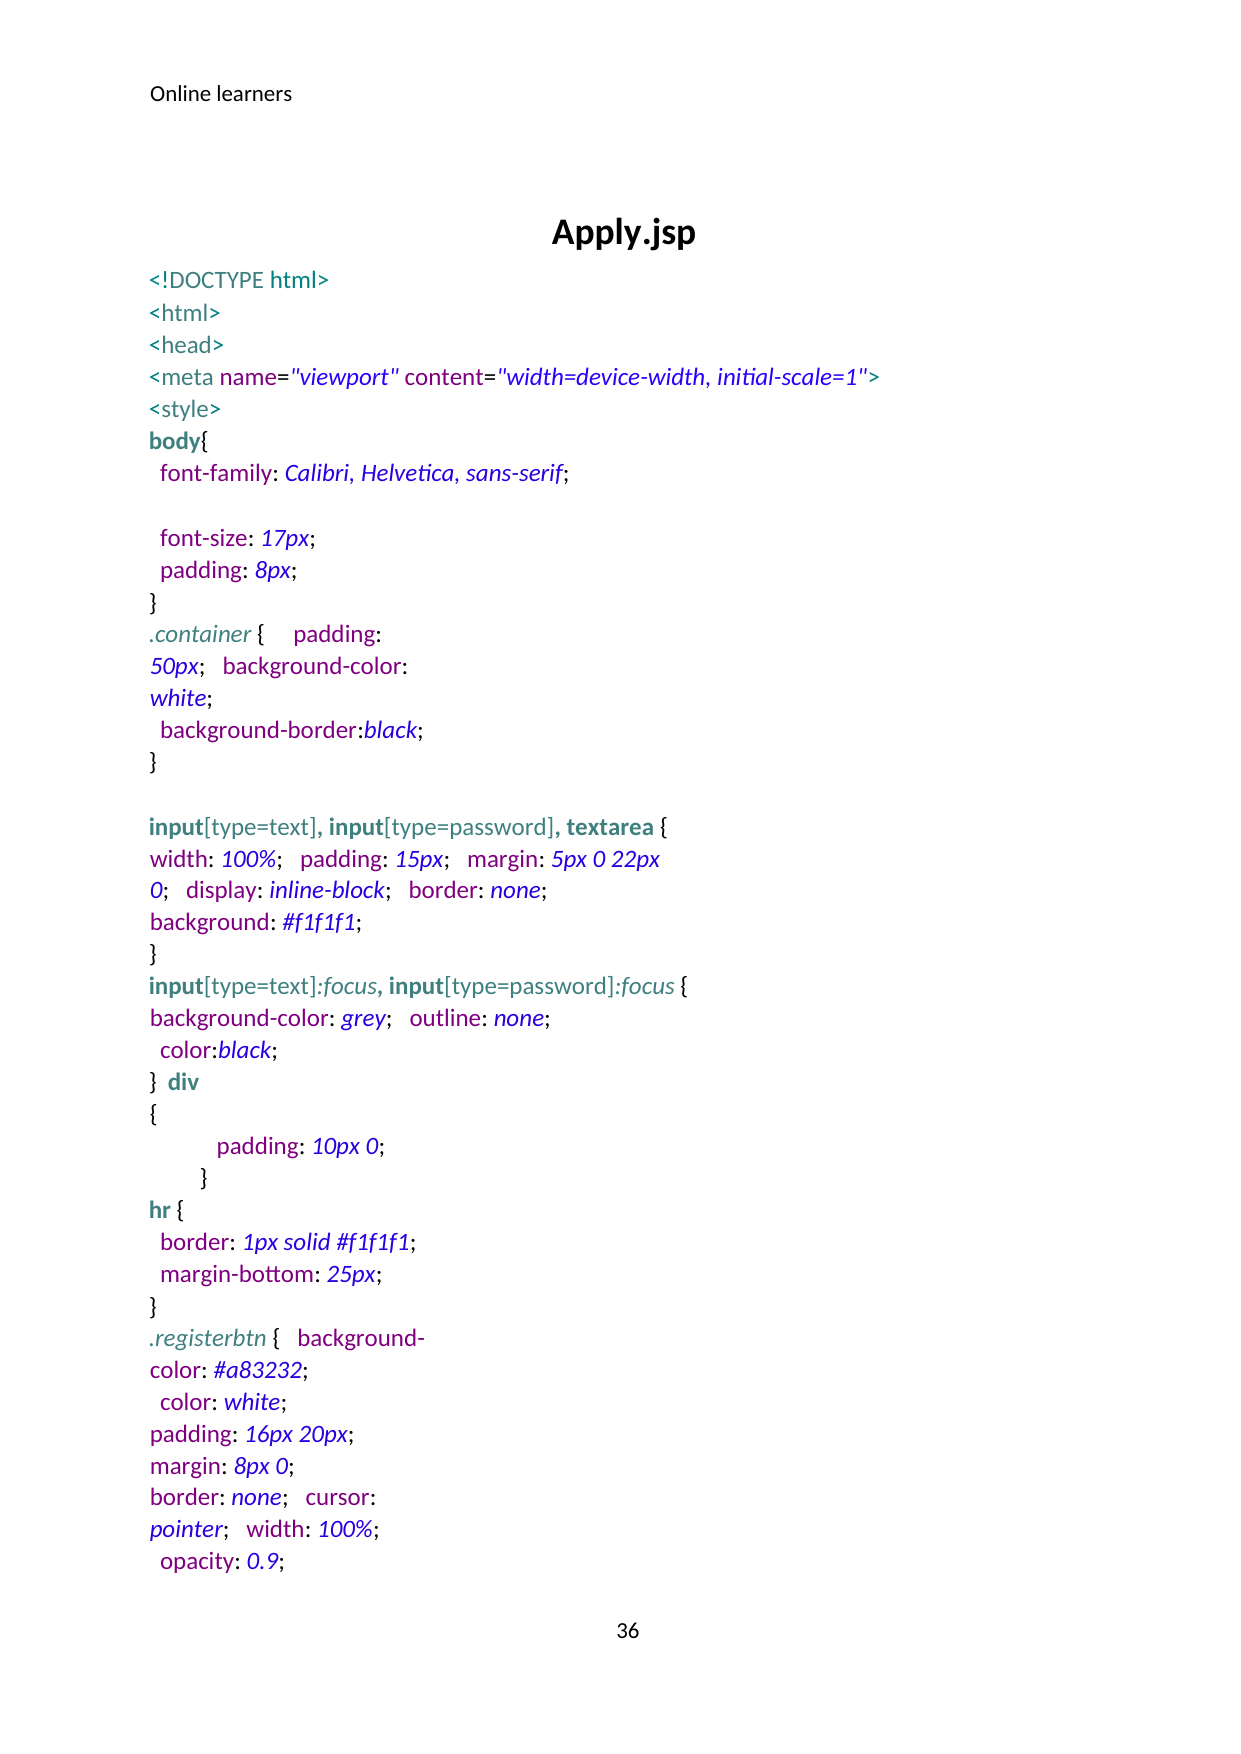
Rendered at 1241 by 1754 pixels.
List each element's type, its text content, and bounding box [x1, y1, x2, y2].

text opacity: 0.9; [148, 1545, 1004, 1576]
text <style> [148, 393, 691, 423]
text .registerbtn { background-color: #a83232; [148, 1323, 473, 1385]
text input[type=text], input[type=password], textarea { width: 100%; padding: 15px; margin: 5px 0 22px 0; display: inline-block; border: none; background: #f1f1f1; [148, 811, 671, 937]
text margin-bottom: 25px; [148, 1258, 1004, 1289]
text .container { padding: 50px; background-color: white; [148, 619, 416, 712]
text <!DOCTYPE html> [148, 264, 444, 295]
text } [148, 1162, 1106, 1193]
text border: 1px solid #f1f1f1; [148, 1226, 671, 1257]
text body{ [148, 425, 1115, 456]
text padding: 10px 0; [148, 1130, 1004, 1161]
text font-family: Calibri, Helvetica, sans-serif; [148, 457, 671, 488]
text } [148, 938, 1106, 969]
text input[type=text]:focus, input[type=password]:focus { background-color: grey; outline: none; [148, 970, 691, 1032]
text } [148, 746, 1106, 777]
text } [148, 587, 1106, 617]
text <html> [148, 297, 691, 327]
text } [148, 1291, 1106, 1321]
text <meta name="viewport" content="width=device-width, initial-scale=1"> [148, 361, 1107, 392]
text <head> [148, 329, 691, 359]
text font-size: 17px; [148, 522, 1004, 553]
text hr { [148, 1194, 1115, 1225]
subtitle Apply.jsp [141, 208, 1107, 253]
text color: white; padding: 16px 20px; margin: 8px 0; border: none; cursor: pointer; width: 100%; [148, 1386, 383, 1544]
text background-border:black; [148, 714, 1004, 745]
text color:black; [148, 1034, 671, 1064]
text } div { [148, 1066, 201, 1128]
text padding: 8px; [148, 554, 1004, 585]
